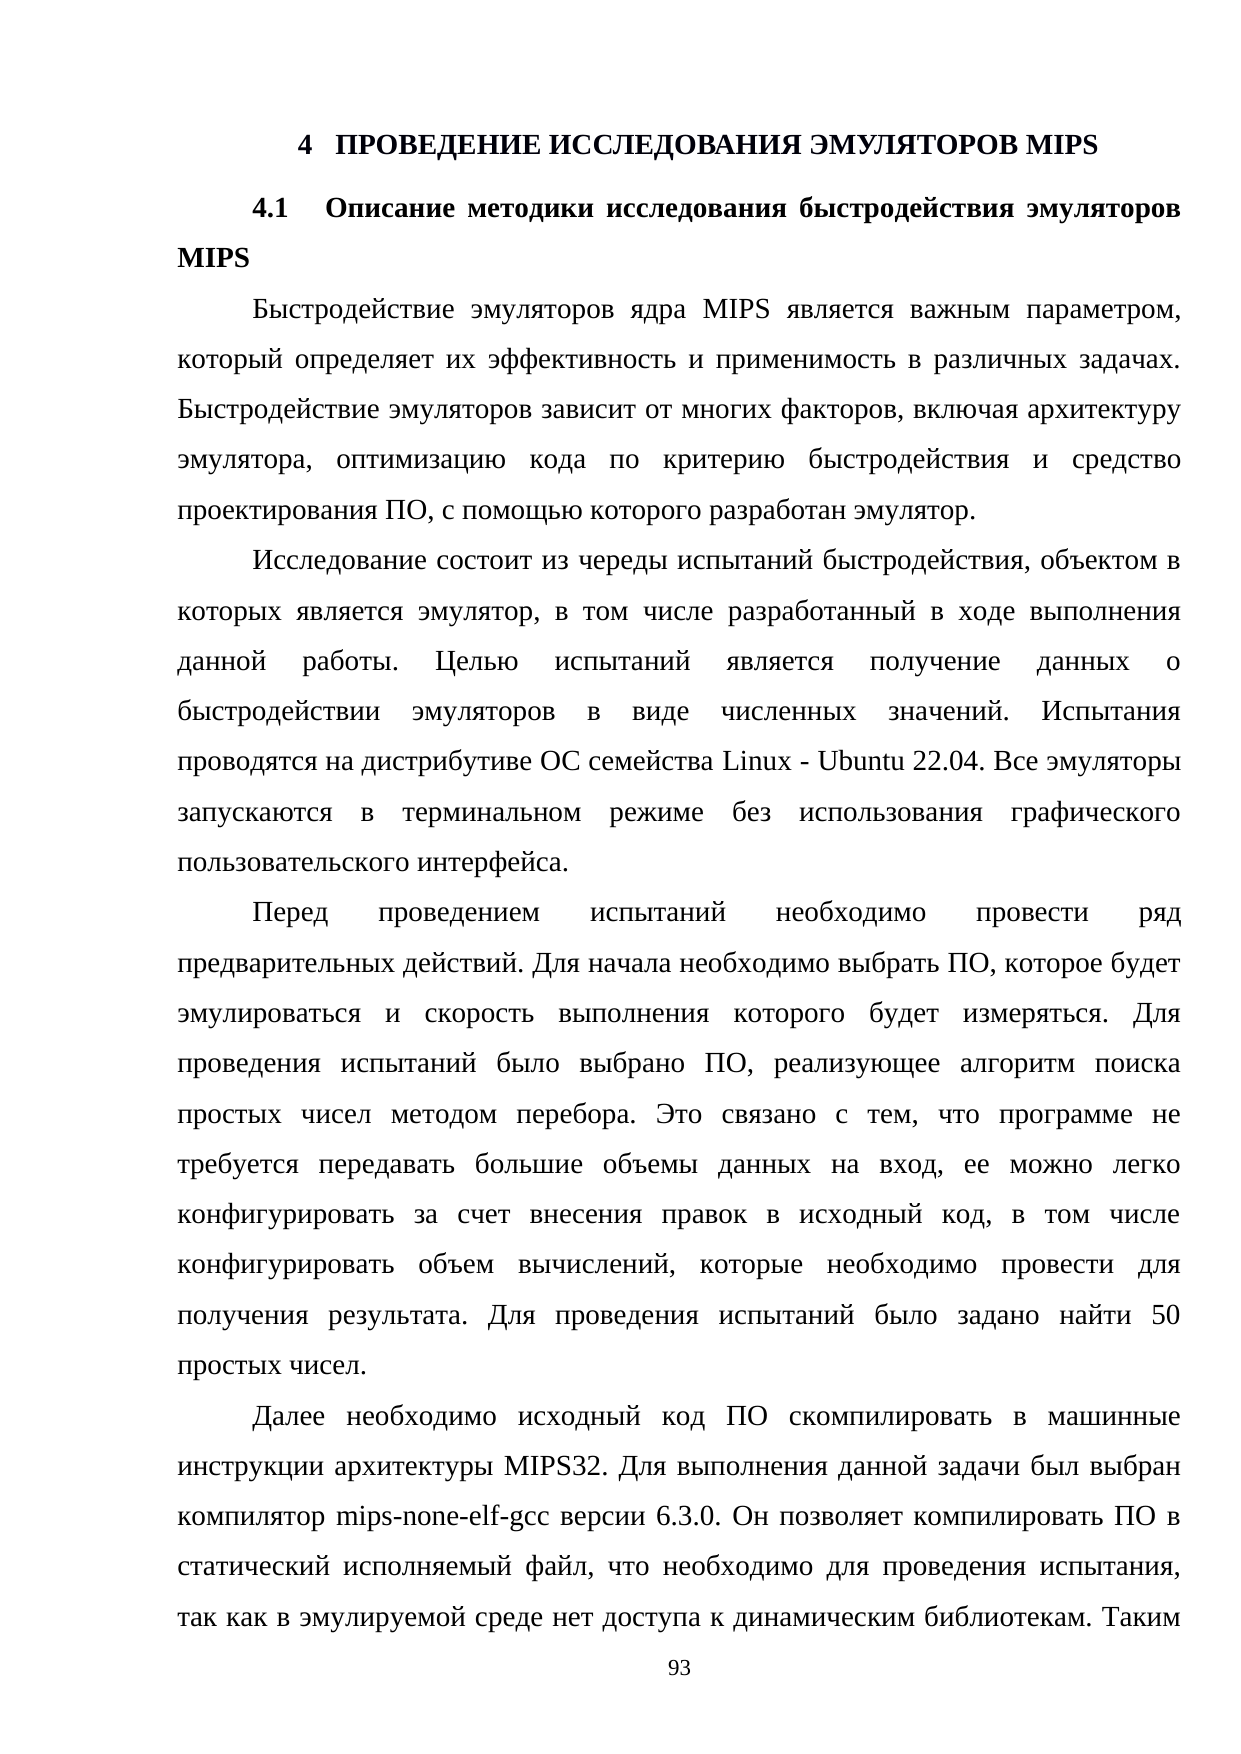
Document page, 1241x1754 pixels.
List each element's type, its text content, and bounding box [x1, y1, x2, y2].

text Исследование состоит из череды испытаний быстродействия, объектом в которых является эмулятор, в том числе разработанный в ходе выполнения данной работы. Целью испытаний является получение данных о быстродействии эмуляторов в виде численных значений. Испытания проводятся на дистрибутиве ОС семейства Linux - Ubuntu 22.04. Все эмуляторы запускаются в терминальном режиме без использования графического пользовательского интерфейса. [177, 542, 1182, 878]
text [177, 1398, 1182, 1632]
subtitle ПРОВЕДЕНИЕ ИССЛЕДОВАНИЯ ЭМУЛЯТОРОВ MIPS [214, 127, 1182, 161]
text Перед проведением испытаний необходимо провести ряд предварительных действий. Для начала необходимо выбрать ПО, которое будет эмулироваться и скорость выполнения которого будет измеряться. Для проведения испытаний было выбрано ПО, реализующее алгоритм поиска простых чисел методом перебора. Это связано с тем, что программе не требуется передавать большие объемы данных на вход, ее можно легко конфигурировать за счет внесения правок в исходный код, в том числе конфигурировать объем вычислений, которые необходимо провести для получения результата. Для проведения испытаний было задано найти 50 простых чисел. [177, 894, 1182, 1381]
text Быстродействие эмуляторов ядра MIPS является важным параметром, который определяет их эффективность и применимость в различных задачах. Быстродействие эмуляторов зависит от многих факторов, включая архитектуру эмулятора, оптимизацию кода по критерию быстродействия и средство проектирования ПО, с помощью которого разработан эмулятор. [177, 291, 1182, 526]
subtitle Описание методики исследования быстродействия эмуляторов MIPS [177, 190, 1182, 274]
